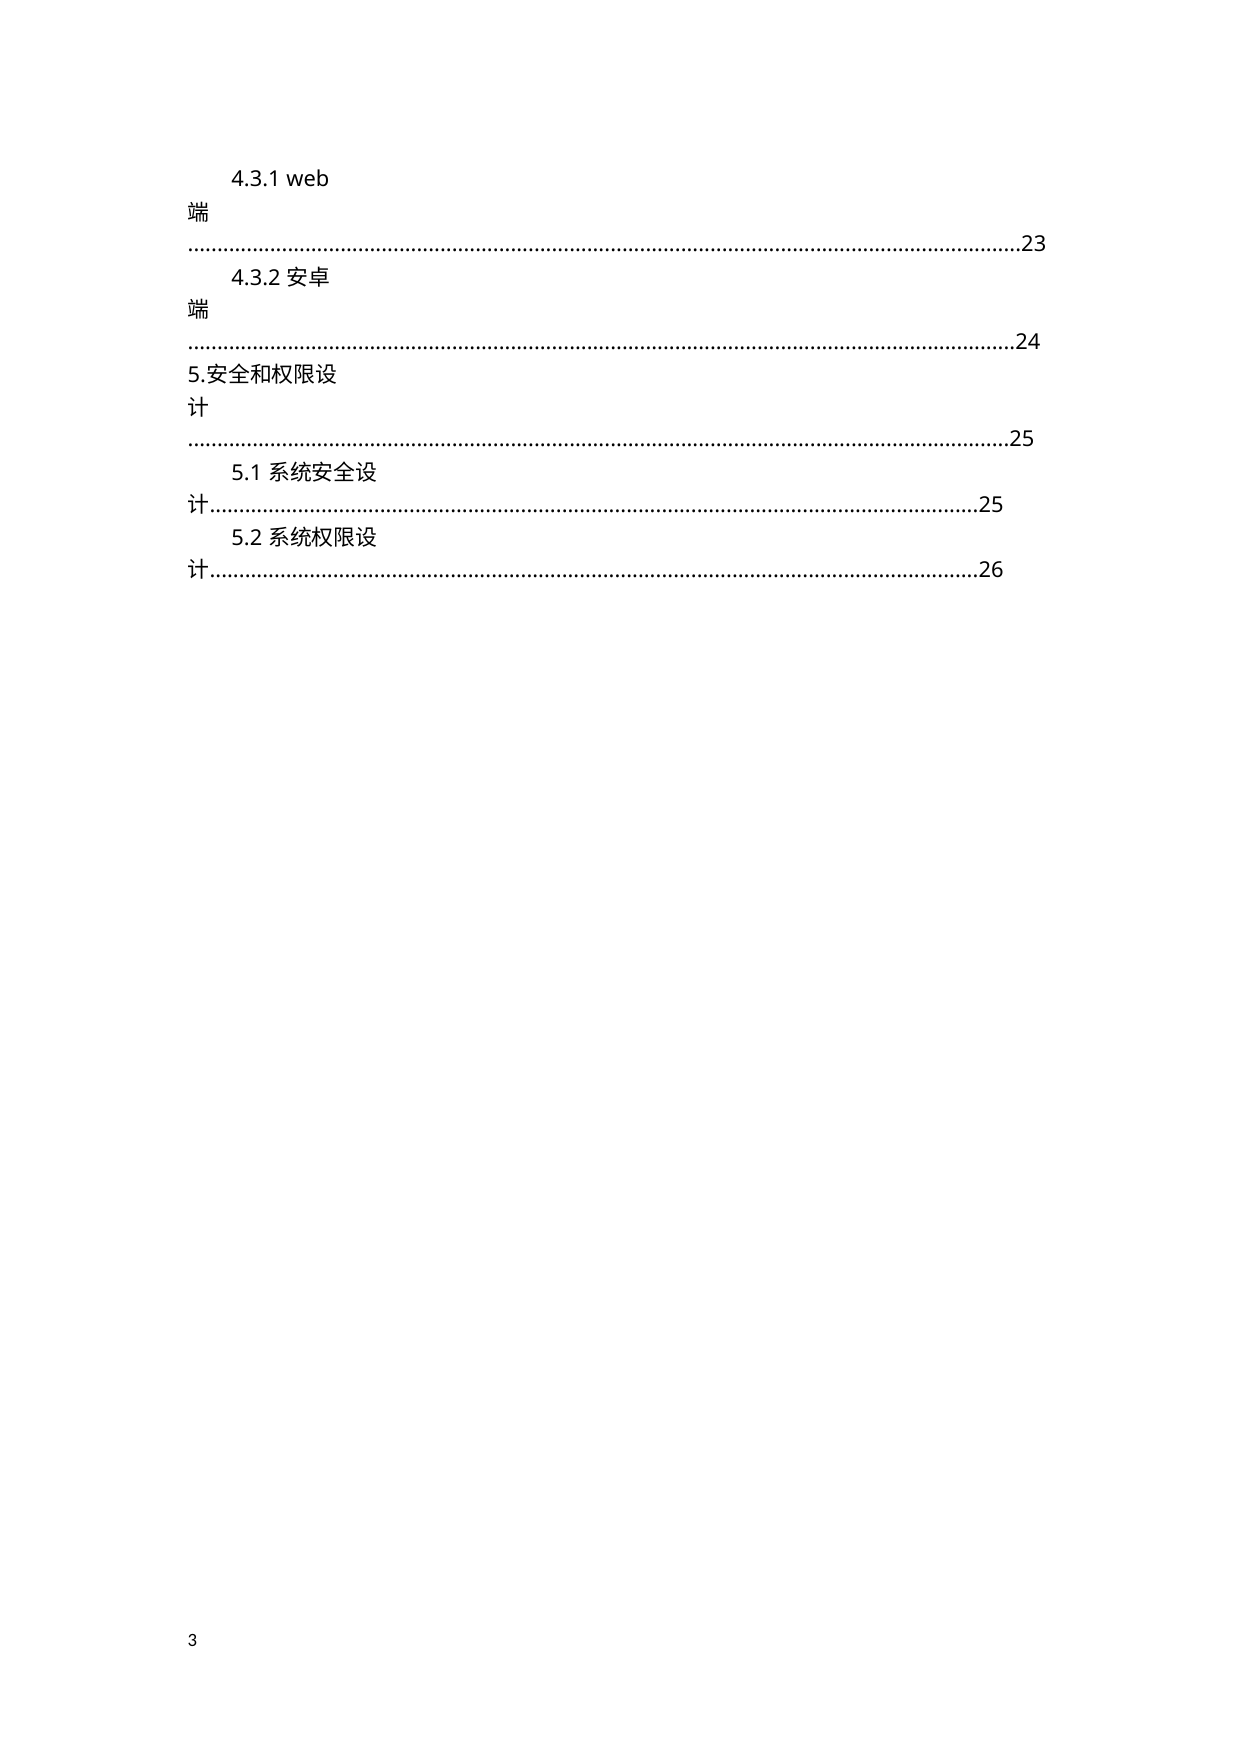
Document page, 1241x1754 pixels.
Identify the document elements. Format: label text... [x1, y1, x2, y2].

text 5.2 系统权限设计...................................................................................................................................26 [187, 519, 1053, 584]
text 5.1 系统安全设计...................................................................................................................................25 [187, 454, 1053, 519]
text 4.3.2 安卓端.............................................................................................................................................24 [187, 259, 1053, 357]
text 5.安全和权限设计............................................................................................................................................25 [187, 357, 1053, 454]
text 4.3.1 web端..............................................................................................................................................23 [187, 162, 1053, 259]
